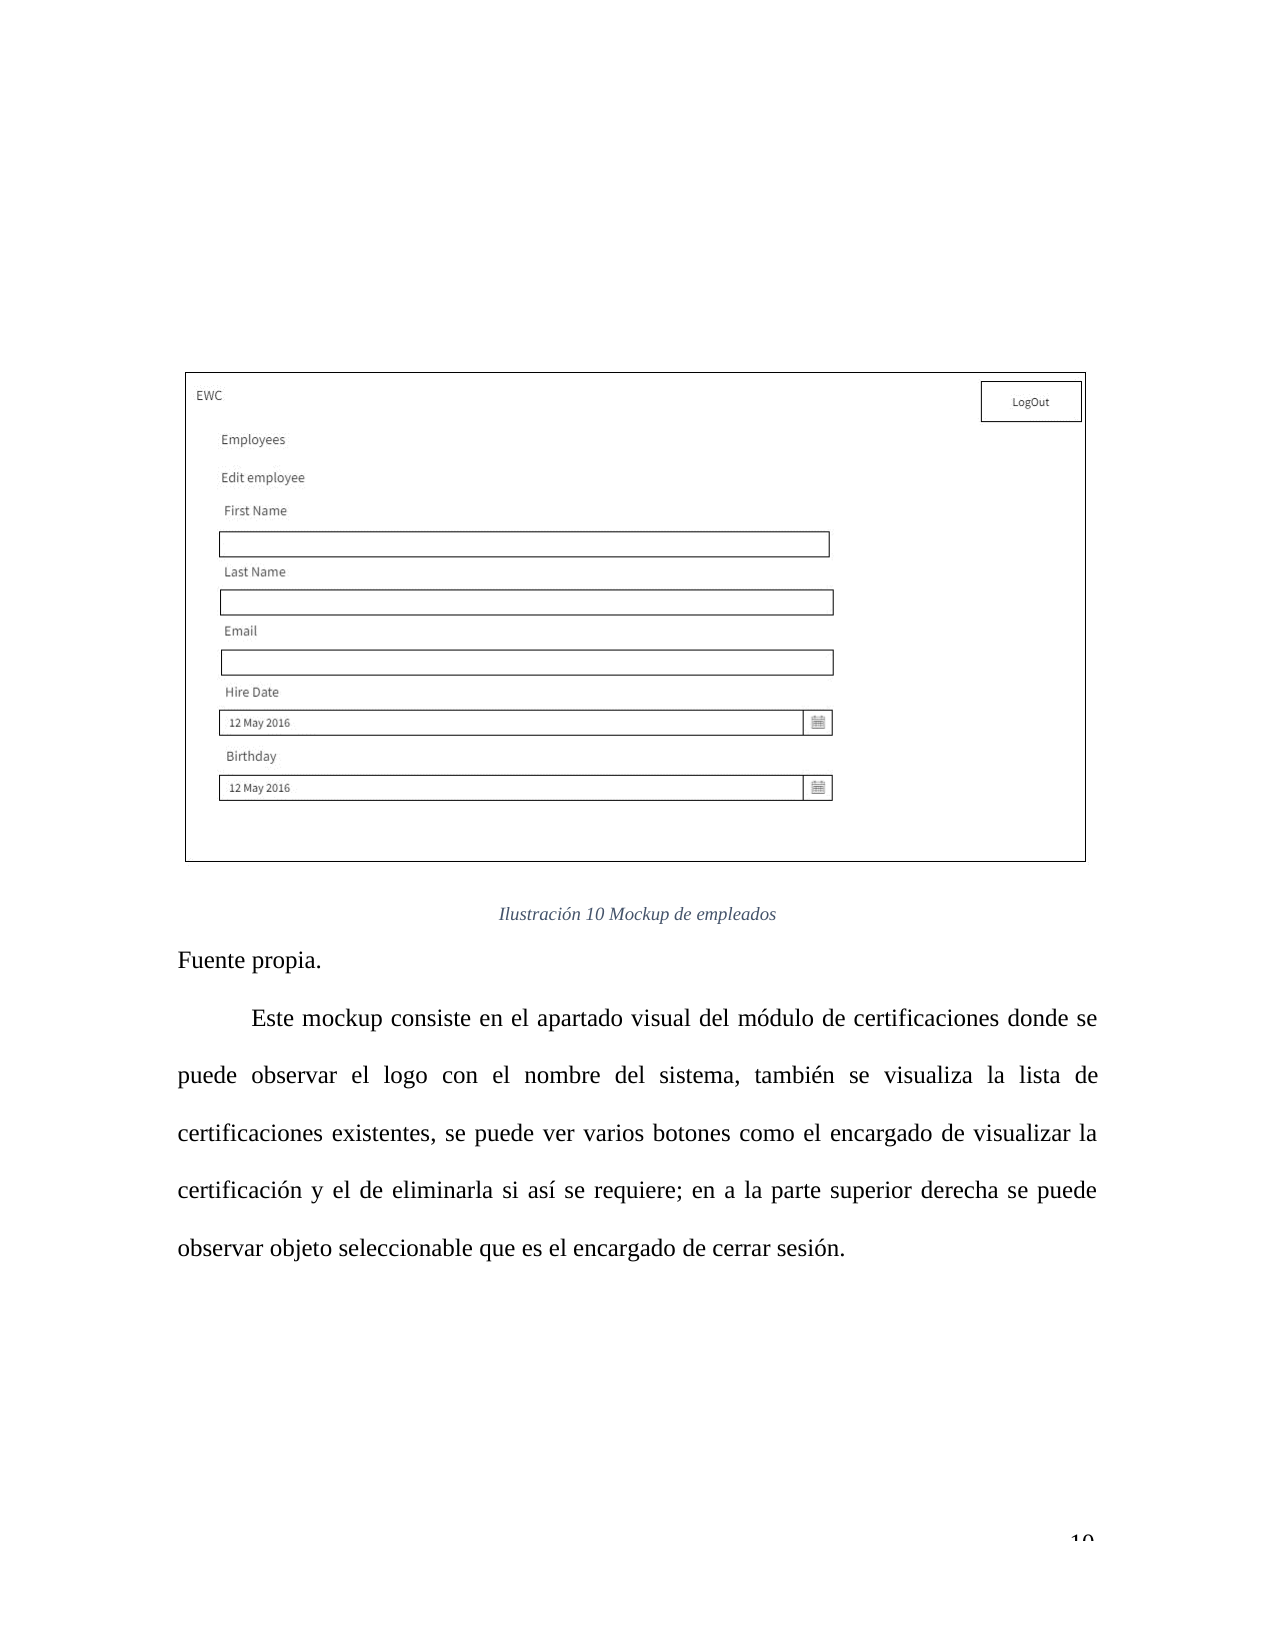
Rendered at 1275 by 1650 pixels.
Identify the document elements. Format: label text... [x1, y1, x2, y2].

text Este mockup consiste en el apartado visual del módulo de certificaciones donde se puede observar el logo con el nombre del sistema, también se visualiza la lista de certificaciones existentes, se puede ver varios botones como el encargado de visualizar la certificación y el de eliminarla si así se requiere; en a la parte superior derecha se puede observar objeto seleccionable que es el encargado de cerrar sesión. [177, 1003, 1098, 1261]
text Ilustración 10 Mockup de empleados [498, 903, 1110, 925]
text Fuente propia. [177, 945, 326, 974]
picture [185, 371, 1090, 866]
